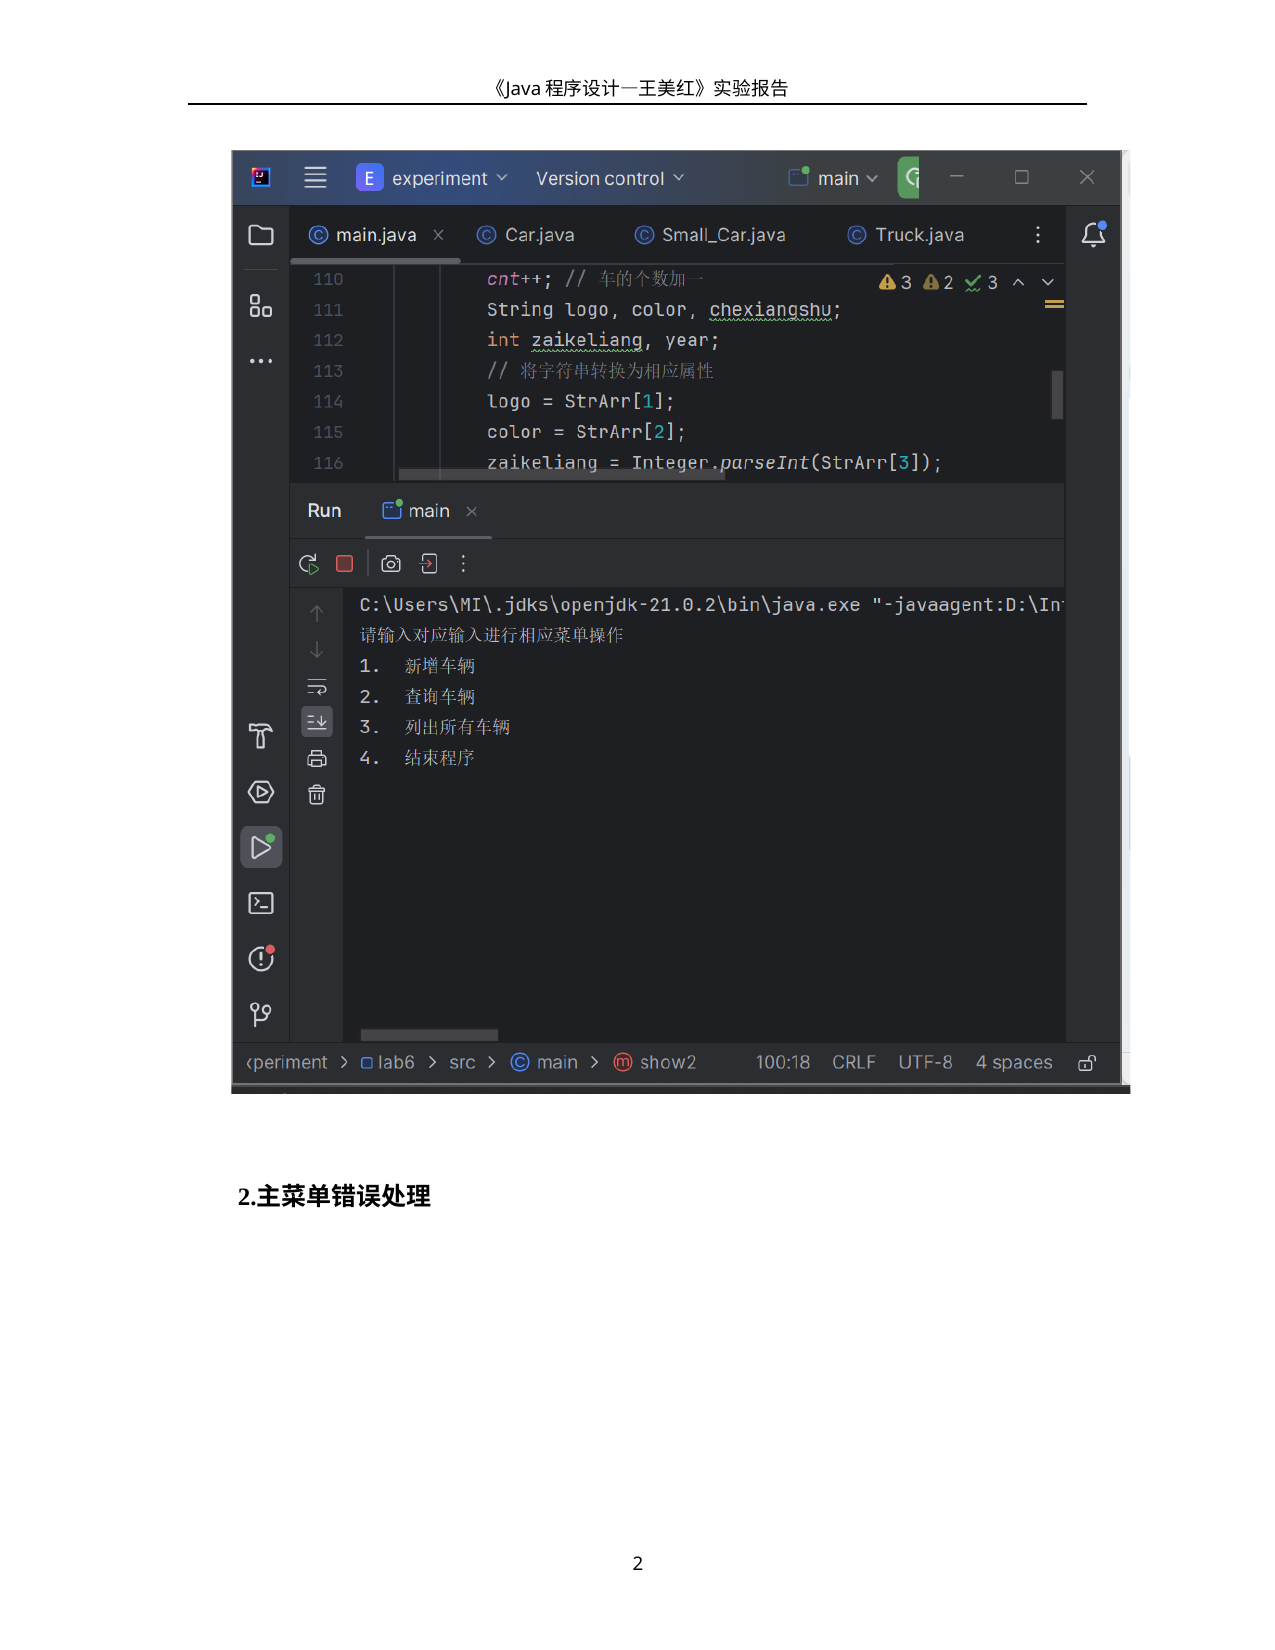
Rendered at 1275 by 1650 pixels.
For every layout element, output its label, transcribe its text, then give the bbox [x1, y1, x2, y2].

text 2.主菜单错误处理 [187, 1177, 1087, 1213]
picture [231, 150, 1131, 1094]
